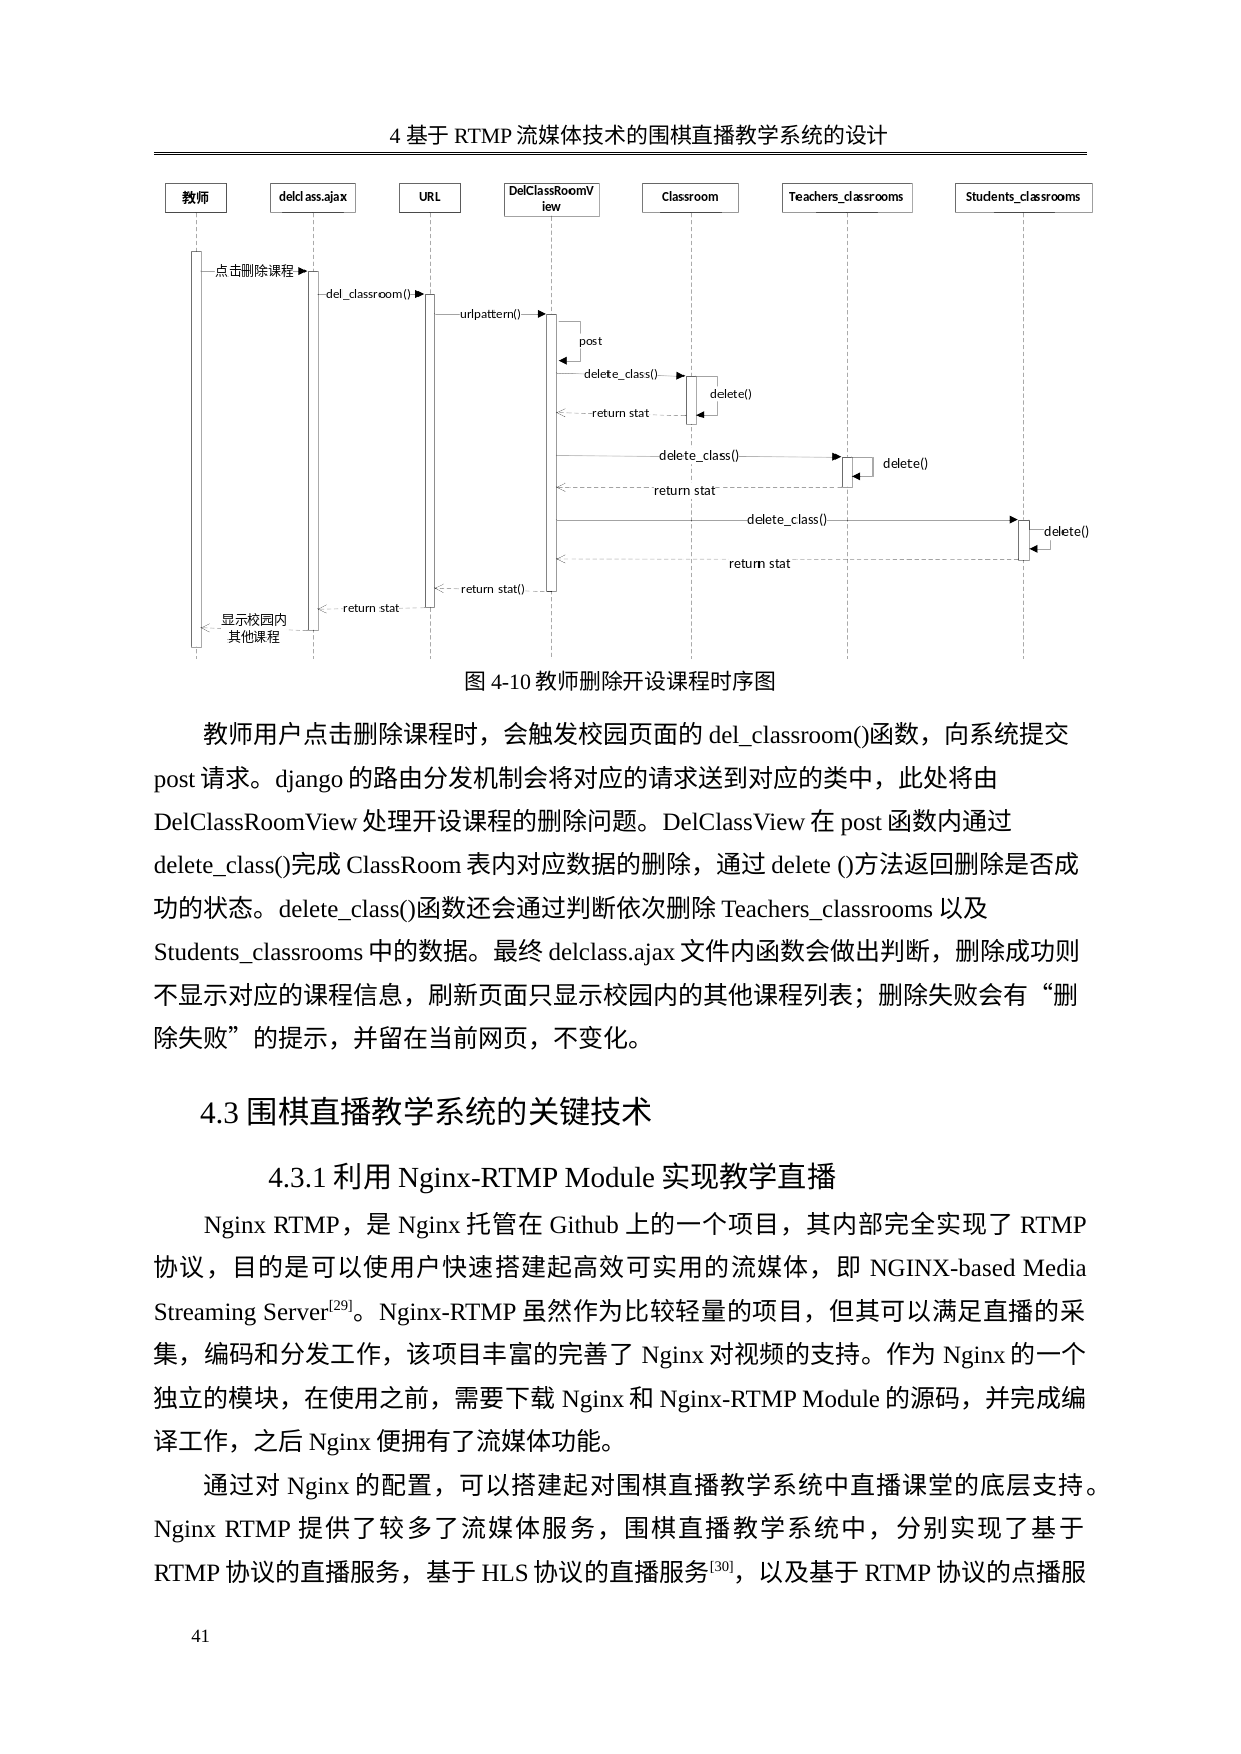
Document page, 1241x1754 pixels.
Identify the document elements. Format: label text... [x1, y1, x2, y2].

text Nginx RTMP，是Nginx托管在Github上的一个项目，其内部完全实现了RTMP协议，目的是可以使用户快速搭建起高效可实用的流媒体，即NGINX-based Media Streaming Server[29]。Nginx-RTMP虽然作为比较轻量的项目，但其可以满足直播的采集，编码和分发工作，该项目丰富的完善了Nginx对视频的支持。作为Nginx的一个独立的模块，在使用之前，需要下载Nginx和Nginx-RTMP Module的源码，并完成编译工作，之后Nginx便拥有了流媒体功能。 [153, 1204, 1087, 1458]
subtitle 利用Nginx-RTMP Module实现教学直播 [268, 1154, 1087, 1196]
text 图4-10教师删除开设课程时序图 [153, 664, 1087, 696]
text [153, 1465, 1087, 1588]
text 教师用户点击删除课程时，会触发校园页面的del_classroom()函数，向系统提交post请求。django的路由分发机制会将对应的请求送到对应的类中，此处将由DelClassRoomView处理开设课程的删除问题。DelClassView在post函数内通过delete_class()完成ClassRoom表内对应数据的删除，通过delete ()方法返回删除是否成功的状态。delete_class()函数还会通过判断依次删除Teachers_classrooms以及Students_classrooms中的数据。最终delclass.ajax文件内函数会做出判断，删除成功则不显示对应的课程信息，刷新页面只显示校园内的其他课程列表；删除失败会有“删除失败”的提示，并留在当前网页，不变化。 [153, 714, 1087, 1055]
subtitle 围棋直播教学系统的关键技术 [200, 1087, 1087, 1132]
